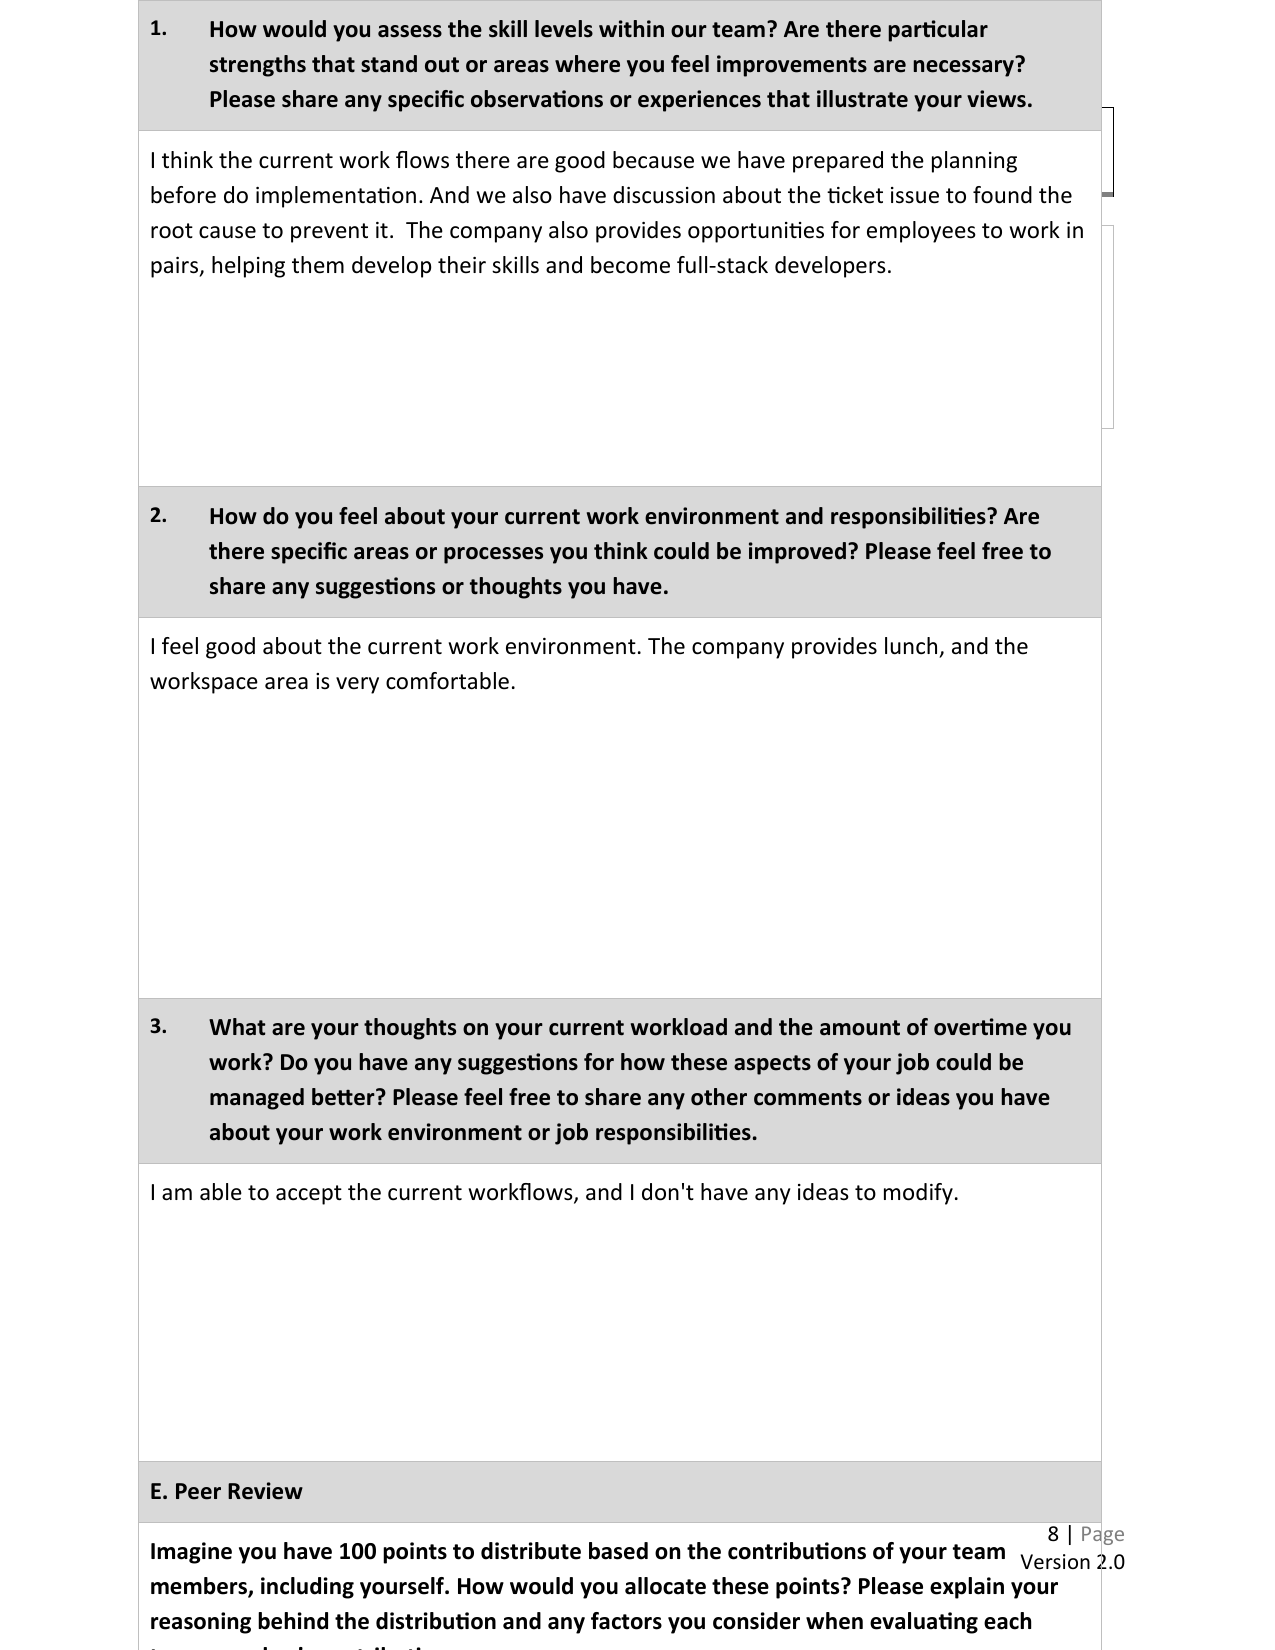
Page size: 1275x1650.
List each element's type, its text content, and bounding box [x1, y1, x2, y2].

table_cell I feel good about the current work environment. The company provides lunch, and the workspace area is very comfortable. [139, 618, 1101, 997]
table_cell How do you feel about your current work environment and responsibilities? Are there specific areas or processes you think could be improved? Please feel free to share any suggestions or thoughts you have. [198, 487, 1101, 617]
table_cell I think the current work flows there are good because we have prepared the planning before do implementation. And we also have discussion about the ticket issue to found the root cause to prevent it. The company also provides opportunities for employees to work in pairs, helping them develop their skills and become full-stack developers. [139, 131, 1101, 486]
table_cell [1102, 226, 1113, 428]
table_cell What are your thoughts on your current workload and the amount of overtime you work? Do you have any suggestions for how these aspects of your job could be managed better? Please feel free to share any other comments or ideas you have about your work environment or job responsibilities. [198, 999, 1101, 1163]
table_cell [139, 487, 198, 617]
table_header [139, 1, 198, 130]
table_cell Imagine you have 100 points to distribute based on the contributions of your team members, including yourself. How would you allocate these points? Please explain your reasoning behind the distribution and any factors you consider when evaluating each team member’s contribution. [139, 1523, 1101, 1650]
table_header How would you assess the skill levels within our team? Are there particular strengths that stand out or areas where you feel improvements are necessary? Please share any specific observations or experiences that illustrate your views. [198, 1, 1101, 130]
table_cell E. Peer Review [139, 1462, 1101, 1522]
table_cell [139, 999, 198, 1163]
table_cell I am able to accept the current workflows, and I don't have any ideas to modify. [139, 1164, 1101, 1461]
